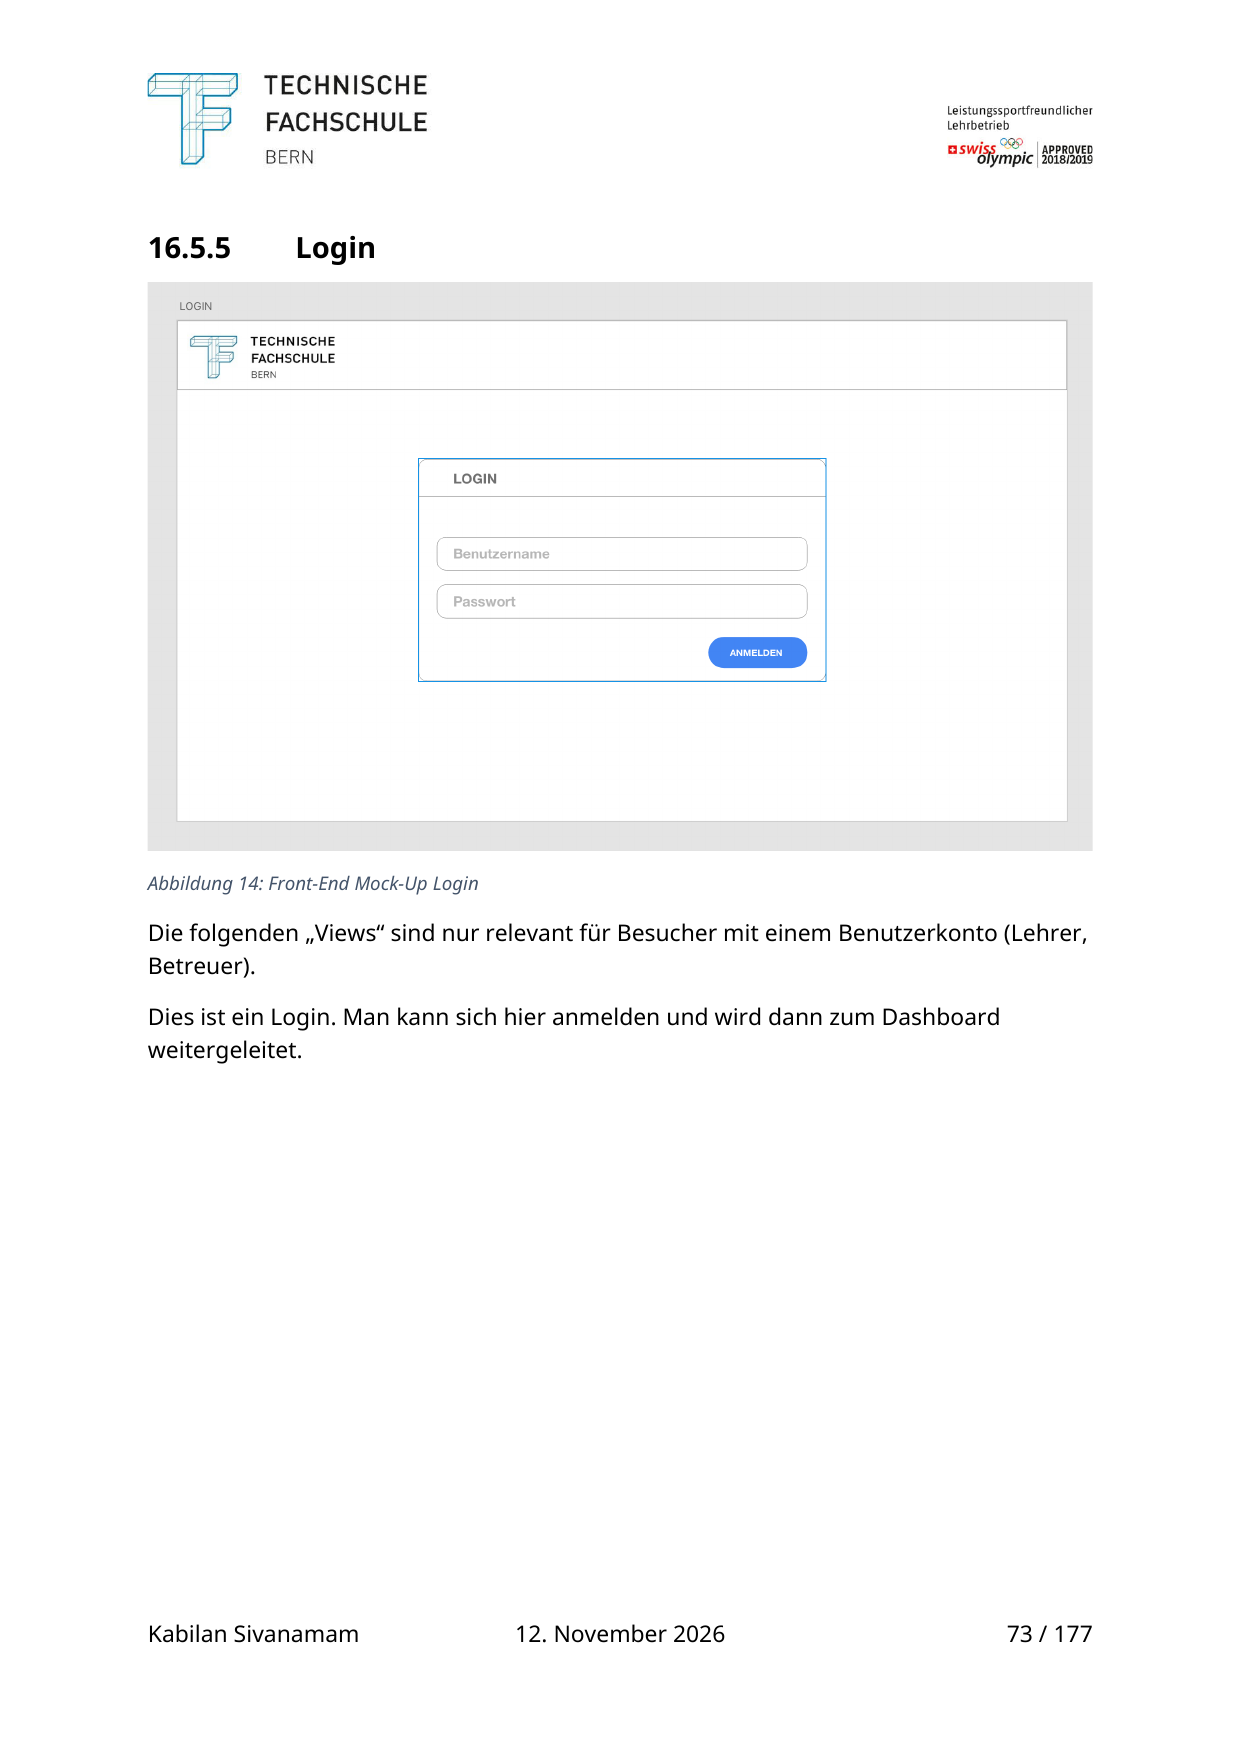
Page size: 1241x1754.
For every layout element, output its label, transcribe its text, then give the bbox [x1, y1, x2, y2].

picture [147, 73, 1093, 196]
text Abbildung 14: Front-End Mock-Up Login [148, 870, 1093, 896]
picture [147, 282, 1093, 851]
text Die folgenden „Views“ sind nur relevant für Besucher mit einem Benutzerkonto (Lehrer, Betreuer). [148, 916, 1093, 981]
text Dies ist ein Login. Man kann sich hier anmelden und wird dann zum Dashboard weitergeleitet. [148, 1001, 1093, 1066]
subtitle Login [148, 227, 1093, 267]
